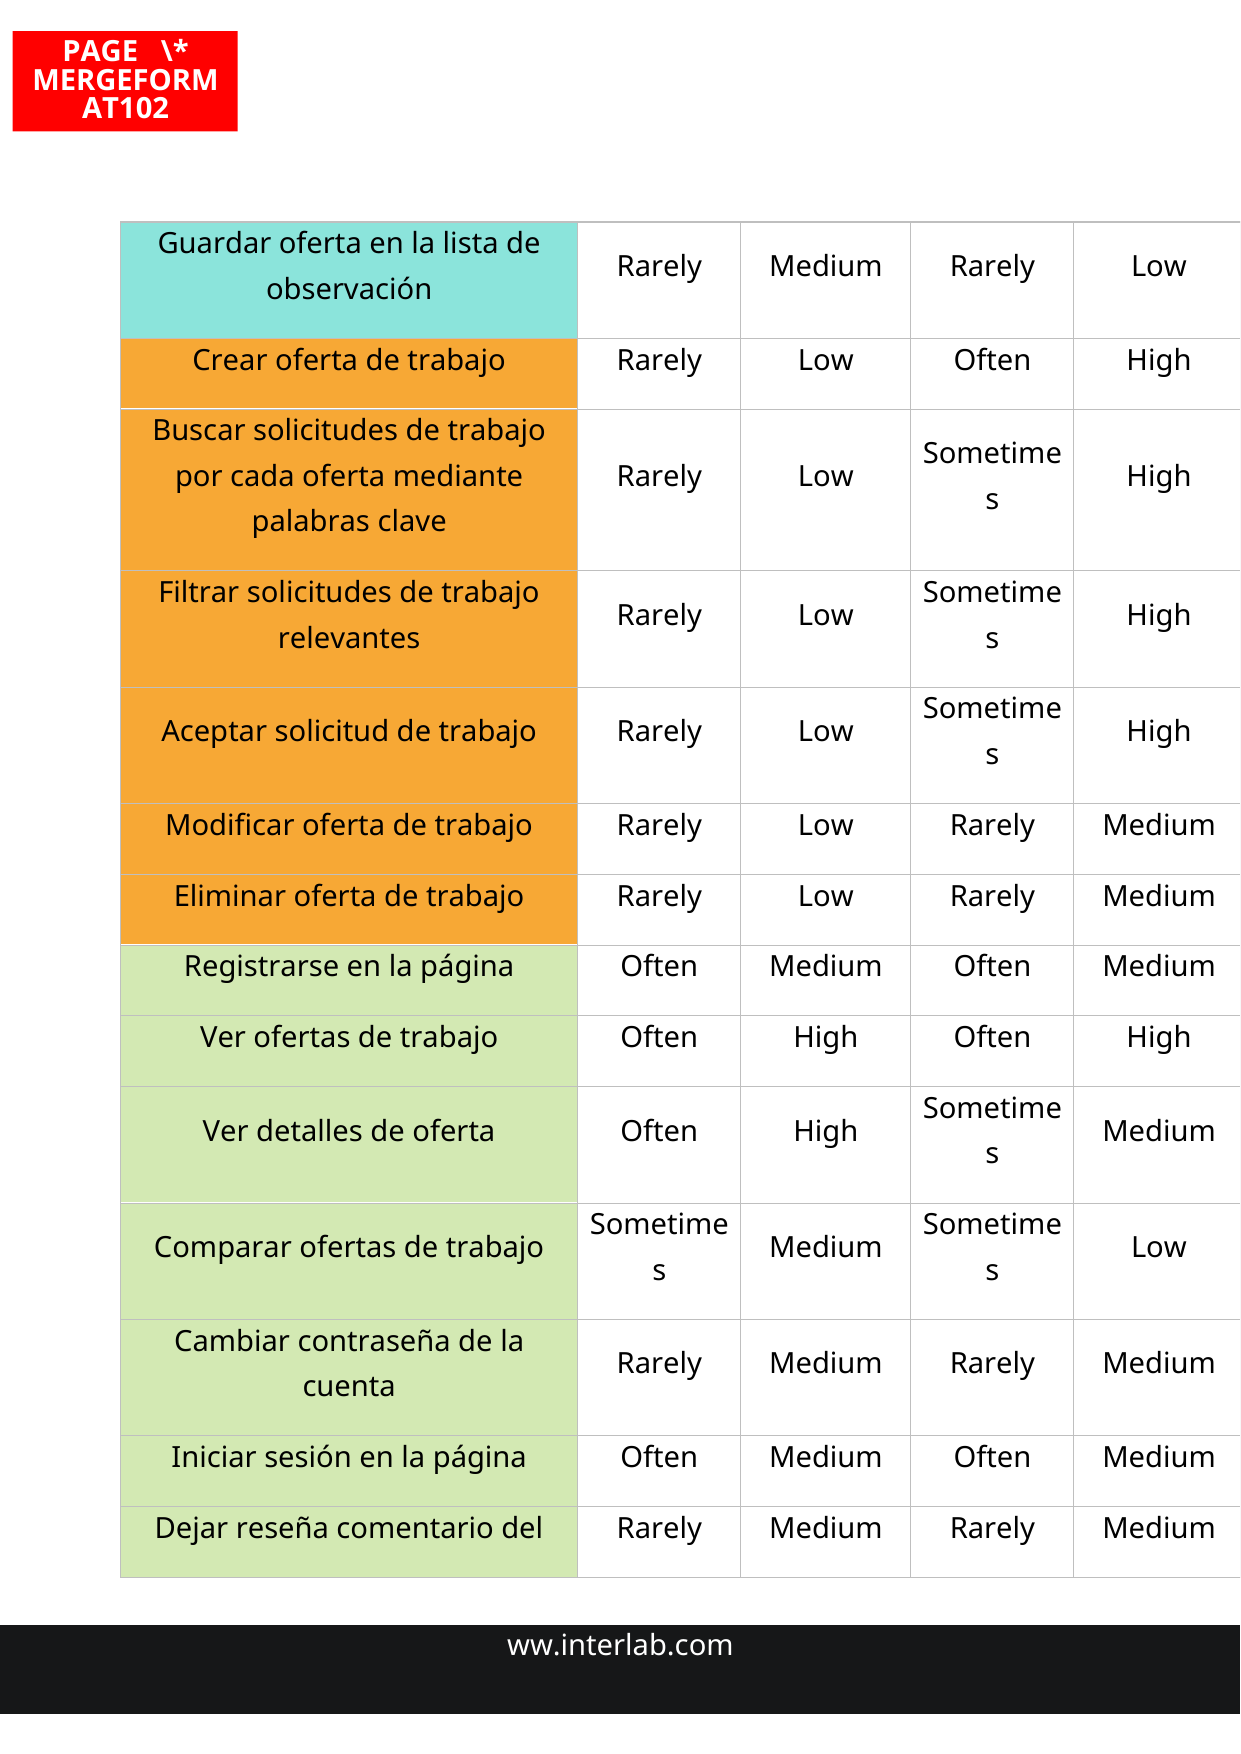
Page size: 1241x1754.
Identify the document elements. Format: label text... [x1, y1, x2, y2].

table_cell High [1074, 1016, 1240, 1086]
table_cell Sometimes [911, 1204, 1073, 1319]
table_cell Sometimes [911, 688, 1073, 803]
table_cell Eliminar oferta de trabajo [121, 875, 577, 944]
table_cell Low [741, 875, 910, 944]
table_cell Medium [1074, 946, 1240, 1015]
table_cell Often [578, 1436, 740, 1506]
table_cell Registrarse en la página [121, 946, 577, 1015]
table_cell Comparar ofertas de trabajo [121, 1204, 577, 1319]
table_cell Medium [1074, 1436, 1240, 1506]
table_cell Medium [1074, 804, 1240, 874]
table_cell Medium [1074, 1320, 1240, 1435]
table_cell Rarely [578, 339, 740, 408]
table_cell Low [741, 571, 910, 687]
table_cell Medium [1074, 1087, 1240, 1202]
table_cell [121, 1507, 577, 1577]
table_cell Rarely [578, 875, 740, 944]
table_cell Ver ofertas de trabajo [121, 1016, 577, 1086]
table_cell Modificar oferta de trabajo [121, 804, 577, 874]
table_cell High [741, 1016, 910, 1086]
table_cell Often [911, 339, 1073, 408]
table_cell Often [578, 1087, 740, 1202]
table_cell Rarely [911, 1507, 1073, 1577]
table_cell Often [911, 1016, 1073, 1086]
table_cell Rarely [911, 804, 1073, 874]
table_cell Sometimes [911, 1087, 1073, 1202]
table_cell Low [741, 410, 910, 570]
table_cell Medium [1074, 875, 1240, 944]
table_cell Crear oferta de trabajo [121, 339, 577, 408]
table_cell High [741, 1087, 910, 1202]
table_cell Rarely [578, 688, 740, 803]
table_cell Medium [741, 1436, 910, 1506]
table_cell Rarely [911, 223, 1073, 338]
table_cell Low [741, 688, 910, 803]
table_cell Rarely [578, 571, 740, 687]
table_cell Guardar oferta en la lista de observación [121, 223, 577, 338]
table_cell Rarely [578, 1507, 740, 1577]
table_cell Rarely [578, 223, 740, 338]
table_cell Medium [741, 1320, 910, 1435]
table_cell Medium [1074, 1507, 1240, 1577]
table_cell High [1074, 571, 1240, 687]
table_cell Medium [741, 1204, 910, 1319]
table_cell Medium [741, 946, 910, 1015]
table_cell Often [578, 1016, 740, 1086]
table_cell Filtrar solicitudes de trabajo relevantes [121, 571, 577, 687]
table_cell Rarely [911, 875, 1073, 944]
table_cell Buscar solicitudes de trabajo por cada oferta mediante palabras clave [121, 410, 577, 570]
table_cell Rarely [911, 1320, 1073, 1435]
table_cell Rarely [578, 410, 740, 570]
table_cell Sometimes [911, 571, 1073, 687]
table_cell Iniciar sesión en la página [121, 1436, 577, 1506]
table_cell Low [741, 804, 910, 874]
table_cell Rarely [578, 804, 740, 874]
table_cell Low [741, 339, 910, 408]
table_cell High [1074, 339, 1240, 408]
table_cell Ver detalles de oferta [121, 1087, 577, 1202]
table_cell Aceptar solicitud de trabajo [121, 688, 577, 803]
table_cell Medium [741, 223, 910, 338]
table_cell Often [911, 946, 1073, 1015]
table_cell Often [578, 946, 740, 1015]
table_cell Sometimes [578, 1204, 740, 1319]
table_cell Rarely [578, 1320, 740, 1435]
table_cell High [1074, 688, 1240, 803]
table_cell Sometimes [911, 410, 1073, 570]
table_cell Low [1074, 223, 1240, 338]
table_cell Often [911, 1436, 1073, 1506]
table_cell Cambiar contraseña de la cuenta [121, 1320, 577, 1435]
table_cell Low [1074, 1204, 1240, 1319]
table_cell Medium [741, 1507, 910, 1577]
table_cell High [1074, 410, 1240, 570]
